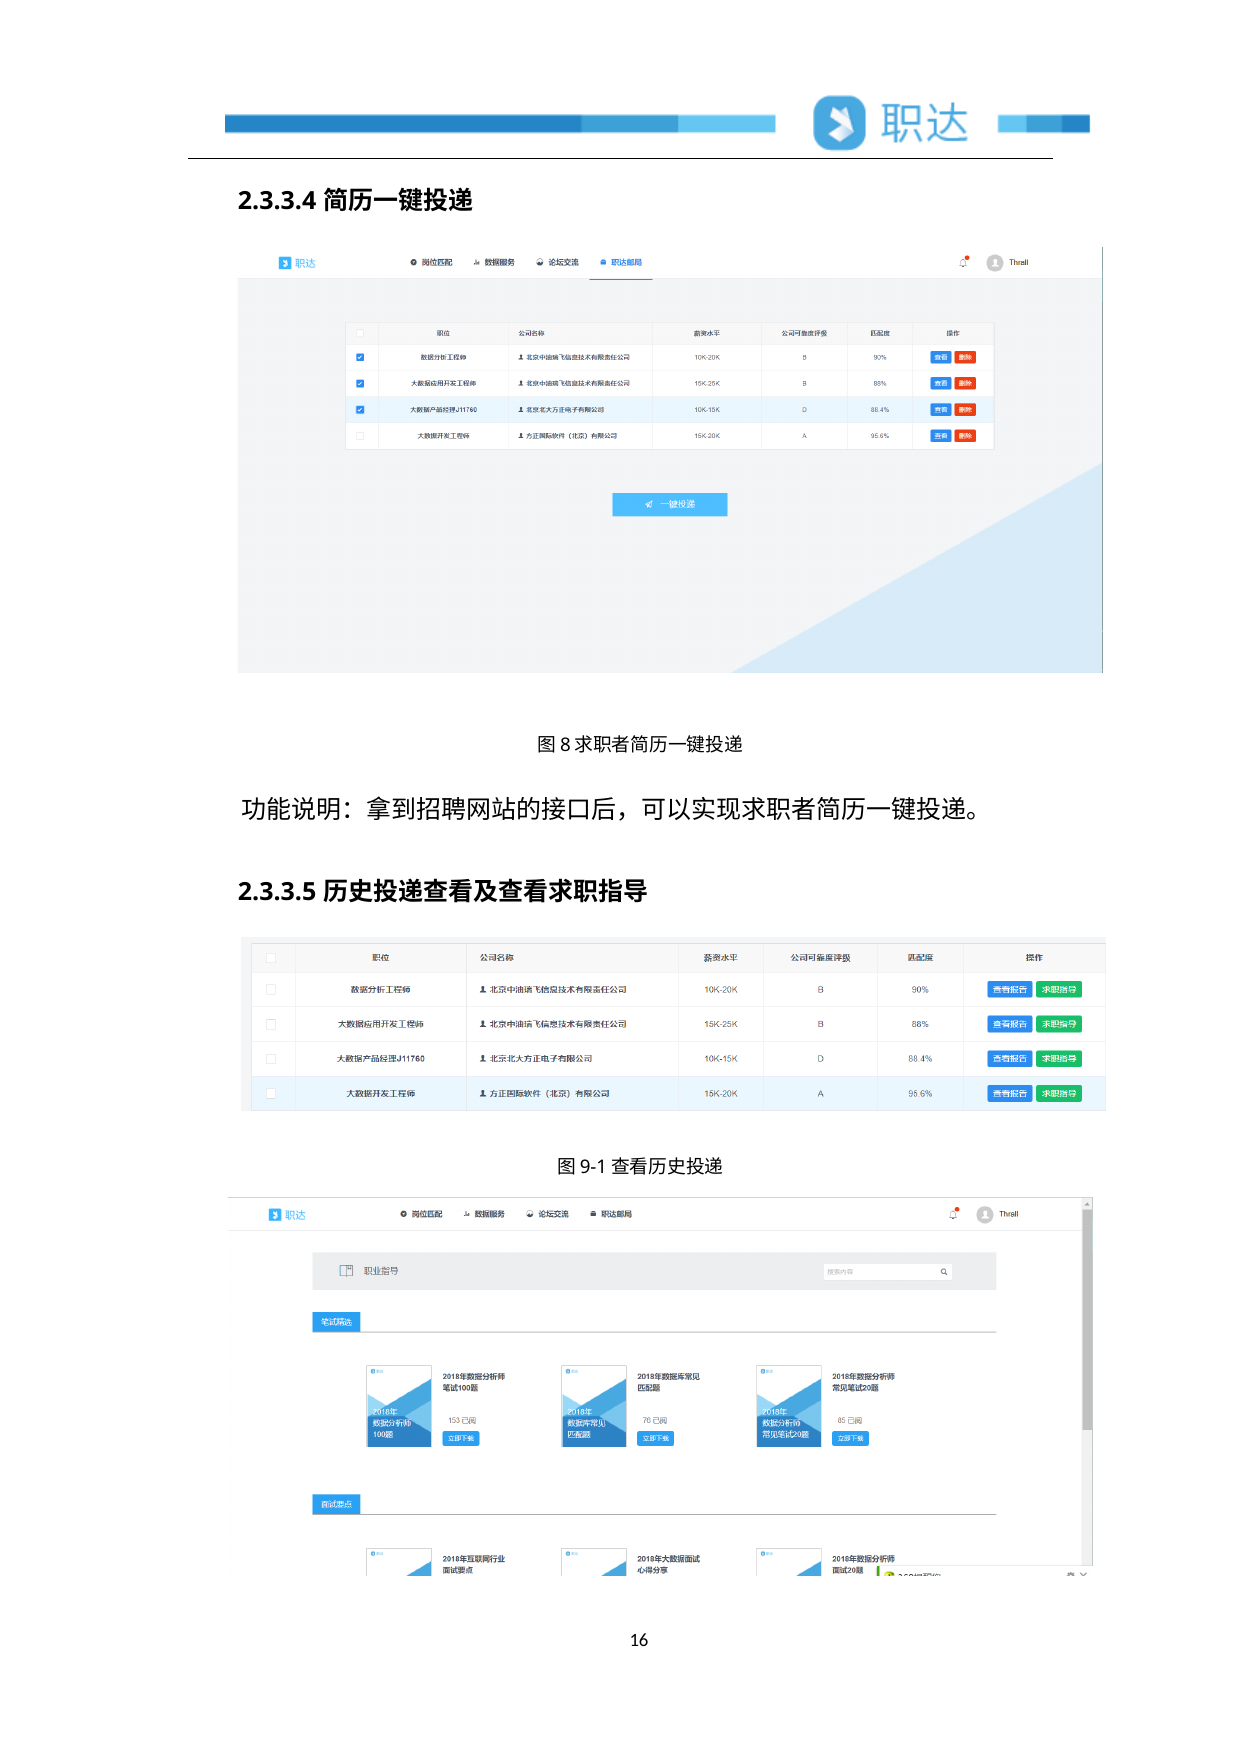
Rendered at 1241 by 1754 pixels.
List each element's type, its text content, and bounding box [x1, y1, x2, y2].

picture [227, 1197, 1093, 1576]
text 图9-1查看历史投递 [187, 1149, 1053, 1182]
text 2.3.3.4 简历一键投递 [187, 166, 1053, 231]
text 功能说明：拿到招聘网站的接口后，可以实现求职者简历一键投递。 [187, 775, 1053, 840]
text 图8求职者简历一键投递 [187, 727, 1053, 759]
picture [240, 937, 1106, 1111]
picture [225, 88, 1091, 156]
picture [237, 247, 1103, 673]
text 2.3.3.5 历史投递查看及查看求职指导 [187, 857, 1053, 922]
